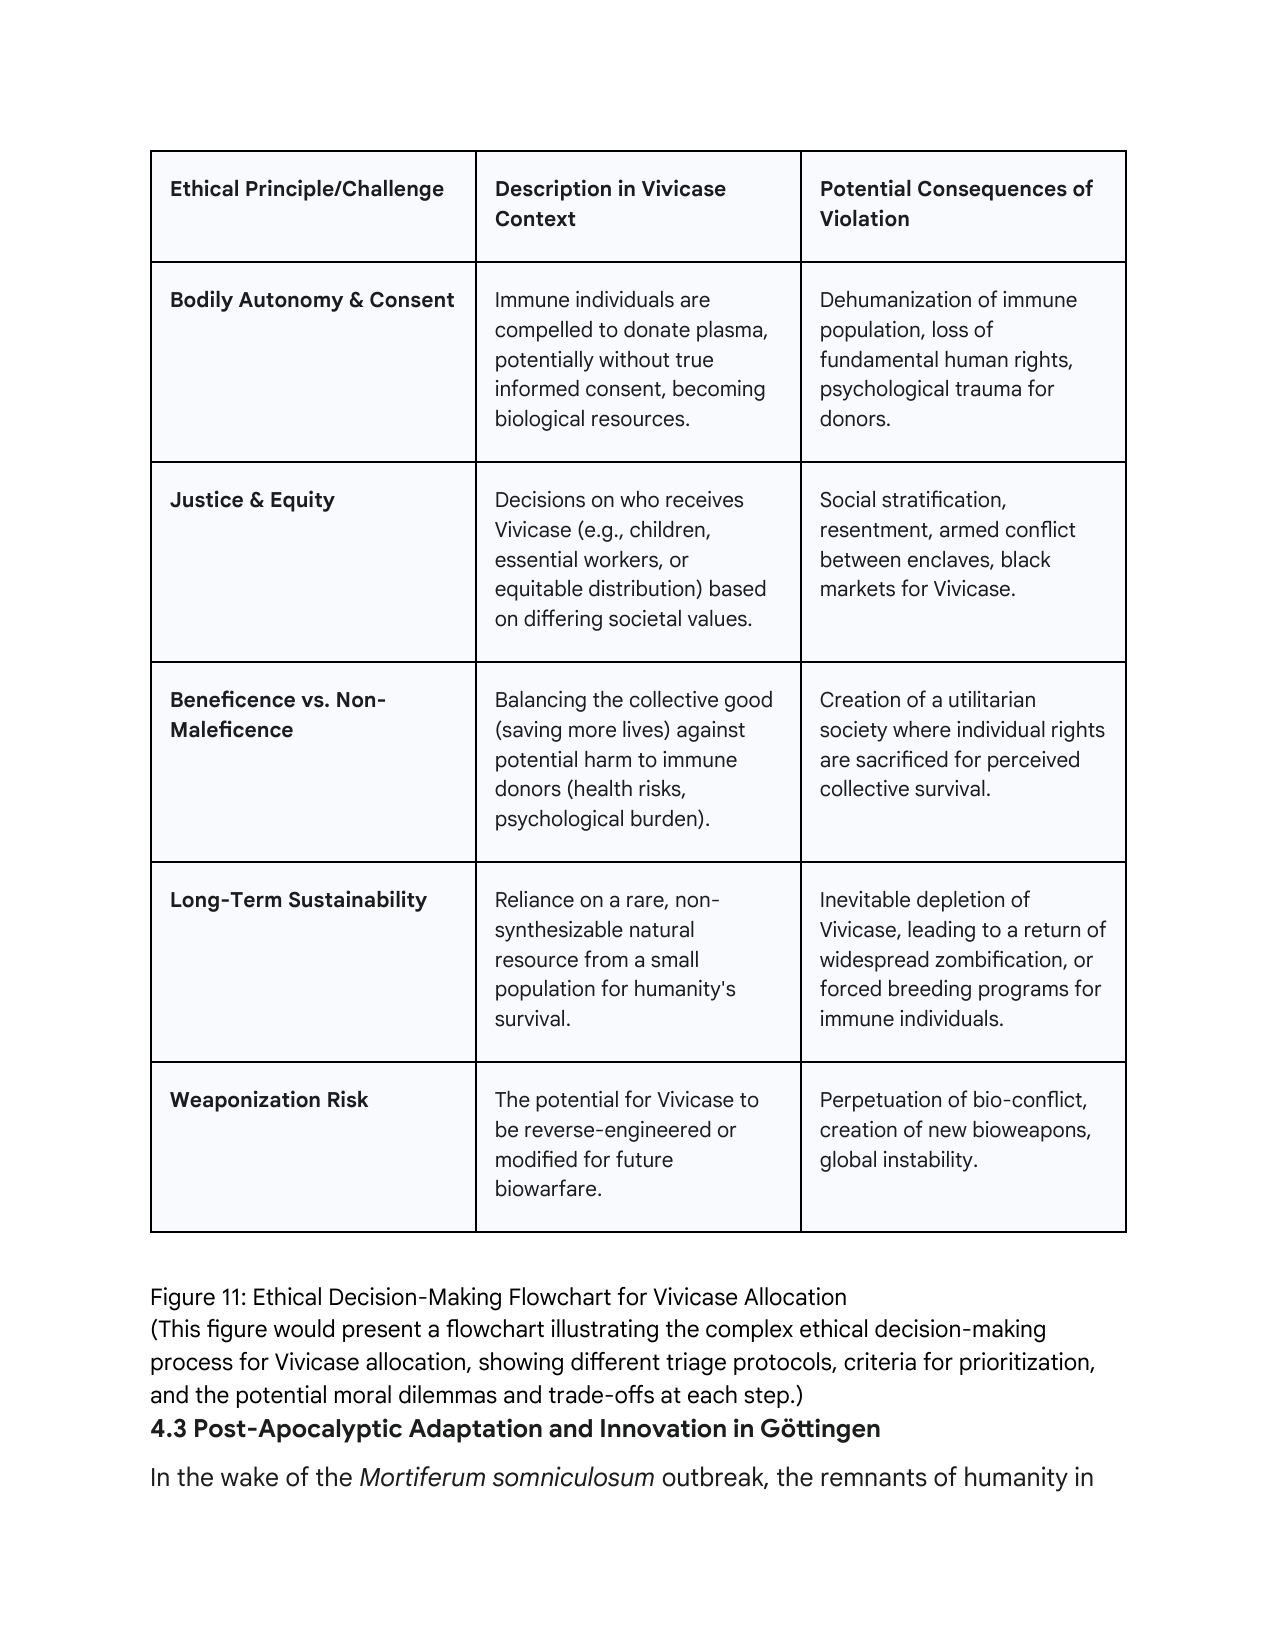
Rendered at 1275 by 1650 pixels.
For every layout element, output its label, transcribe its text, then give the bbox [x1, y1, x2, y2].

table_cell Balancing the collective good (saving more lives) against potential harm to immune donors (health risks, psychological burden). [477, 663, 800, 861]
table_cell Weaponization Risk [152, 1063, 475, 1231]
table_cell Inevitable depletion of Vivicase, leading to a return of widespread zombification, or forced breeding programs for immune individuals. [802, 863, 1125, 1061]
table_cell The potential for Vivicase to be reverse-engineered or modified for future biowarfare. [477, 1063, 800, 1231]
table_header Ethical Principle/Challenge [152, 152, 475, 261]
table_cell Long-Term Sustainability [152, 863, 475, 1061]
table_cell Bodily Autonomy & Consent [152, 263, 475, 461]
text Figure 11: Ethical Decision-Making Flowchart for Vivicase Allocation [150, 1283, 1125, 1312]
table_cell Creation of a utilitarian society where individual rights are sacrificed for perceived collective survival. [802, 663, 1125, 861]
text (This figure would present a flowchart illustrating the complex ethical decision-making process for Vivicase allocation, showing different triage protocols, criteria for prioritization, and the potential moral dilemmas and trade-offs at each step.) [150, 1316, 1125, 1410]
table_cell Social stratification, resentment, armed conflict between enclaves, black markets for Vivicase. [802, 463, 1125, 661]
table_header Description in Vivicase Context [477, 152, 800, 261]
table_cell Dehumanization of immune population, loss of fundamental human rights, psychological trauma for donors. [802, 263, 1125, 461]
table_cell Reliance on a rare, non-synthesizable natural resource from a small population for humanity's survival. [477, 863, 800, 1061]
table_cell Perpetuation of bio-conflict, creation of new bioweapons, global instability. [802, 1063, 1125, 1231]
table_cell Justice & Equity [152, 463, 475, 661]
table_cell Decisions on who receives Vivicase (e.g., children, essential workers, or equitable distribution) based on differing societal values. [477, 463, 800, 661]
table_cell Beneficence vs. Non-Maleficence [152, 663, 475, 861]
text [150, 1462, 1125, 1493]
table_header Potential Consequences of Violation [802, 152, 1125, 261]
table_cell Immune individuals are compelled to donate plasma, potentially without true informed consent, becoming biological resources. [477, 263, 800, 461]
subtitle 4.3 Post-Apocalyptic Adaptation and Innovation in Göttingen [150, 1414, 1125, 1445]
